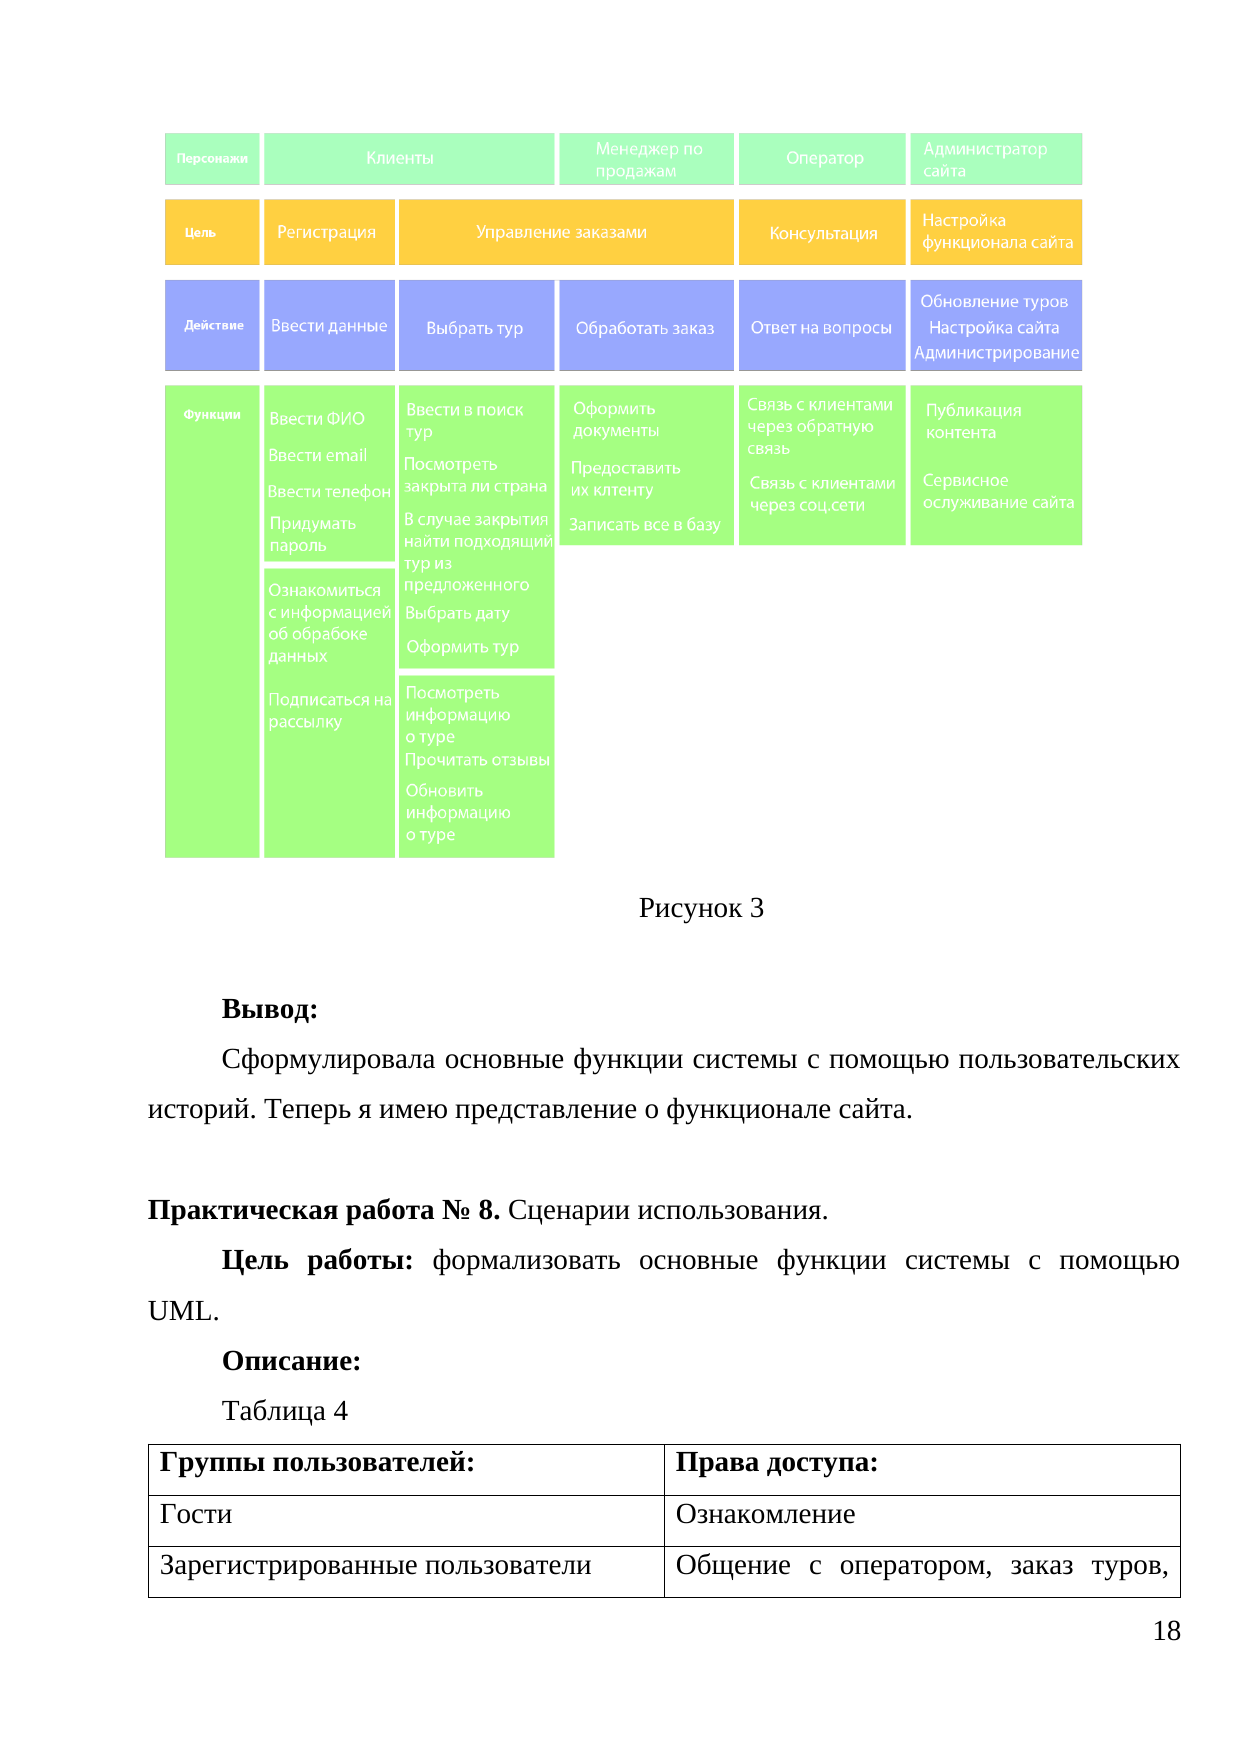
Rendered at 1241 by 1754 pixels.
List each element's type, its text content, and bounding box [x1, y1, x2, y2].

text Вывод: [148, 991, 1181, 1024]
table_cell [665, 1547, 1180, 1597]
text Цель работы: формализовать основные функции системы с помощью UML. [148, 1242, 1181, 1326]
text Сформулировала основные функции системы с помощью пользовательских историй. Теперь я имею представление о функционале сайта. [148, 1041, 1181, 1125]
picture [147, 118, 1092, 874]
text Рисунок 3 [148, 890, 1181, 924]
text Таблица 4 [148, 1393, 1181, 1427]
text Описание: [148, 1343, 1181, 1376]
table_header Права доступа: [665, 1445, 1180, 1495]
table_cell Ознакомление [665, 1496, 1180, 1546]
table_cell Гости [149, 1496, 664, 1546]
table_header Группы пользователей: [149, 1445, 664, 1495]
text Практическая работа № 8. Сценарии использования. [148, 1192, 1181, 1226]
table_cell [149, 1547, 664, 1597]
